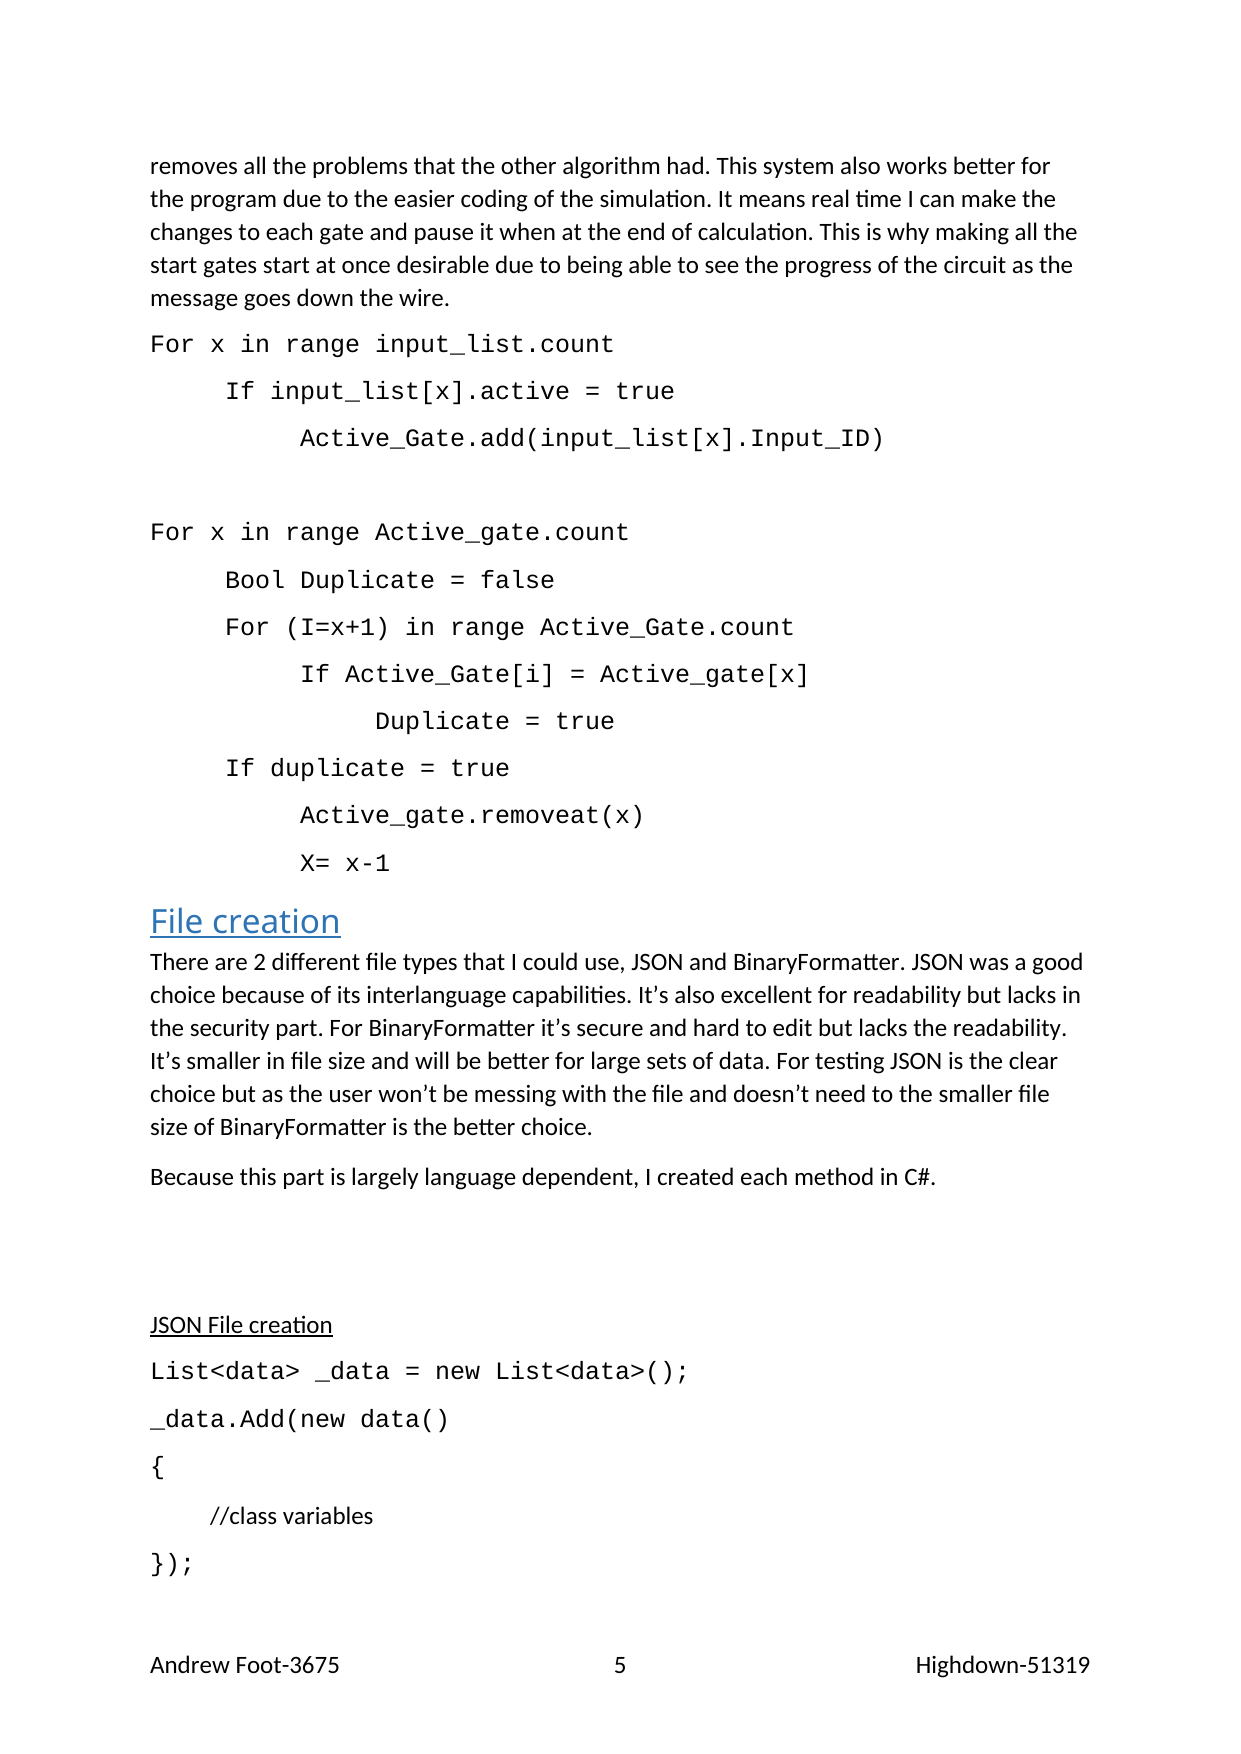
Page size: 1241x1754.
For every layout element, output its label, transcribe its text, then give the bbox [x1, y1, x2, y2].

text If Active_Gate[i] = Active_gate[x] [150, 662, 1090, 690]
text Active_gate.removeat(x) [150, 803, 1090, 831]
text Because this part is largely language dependent, I created each method in C#. [150, 1161, 1090, 1191]
text Active_Gate.add(input_list[x].Input_ID) [150, 426, 1090, 454]
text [150, 150, 1090, 312]
text X= x-1 [150, 850, 1090, 879]
text If input_list[x].active = true [150, 378, 1090, 407]
text For x in range input_list.count [150, 331, 1090, 359]
text Bool Duplicate = false [150, 567, 1090, 596]
text { [150, 1453, 1090, 1482]
subtitle File creation [150, 897, 1090, 943]
text For x in range Active_gate.count [150, 520, 1090, 548]
text There are 2 different file types that I could use, JSON and BinaryFormatter. JSON was a good choice because of its interlanguage capabilities. It’s also excellent for readability but lacks in the security part. For BinaryFormatter it’s secure and hard to edit but lacks the readability. It’s smaller in file size and will be better for large sets of data. For testing JSON is the clear choice but as the user won’t be messing with the file and doesn’t need to the smaller file size of BinaryFormatter is the better choice. [150, 946, 1090, 1142]
text If duplicate = true [150, 756, 1090, 784]
text For (I=x+1) in range Active_Gate.count [150, 614, 1090, 643]
text }); [150, 1550, 1090, 1578]
text JSON File creation [150, 1309, 1090, 1340]
text //class variables [150, 1501, 1090, 1531]
text _data.Add(new data() [150, 1406, 1090, 1434]
text List<data> _data = new List<data>(); [150, 1359, 1090, 1387]
text Duplicate = true [150, 709, 1090, 737]
